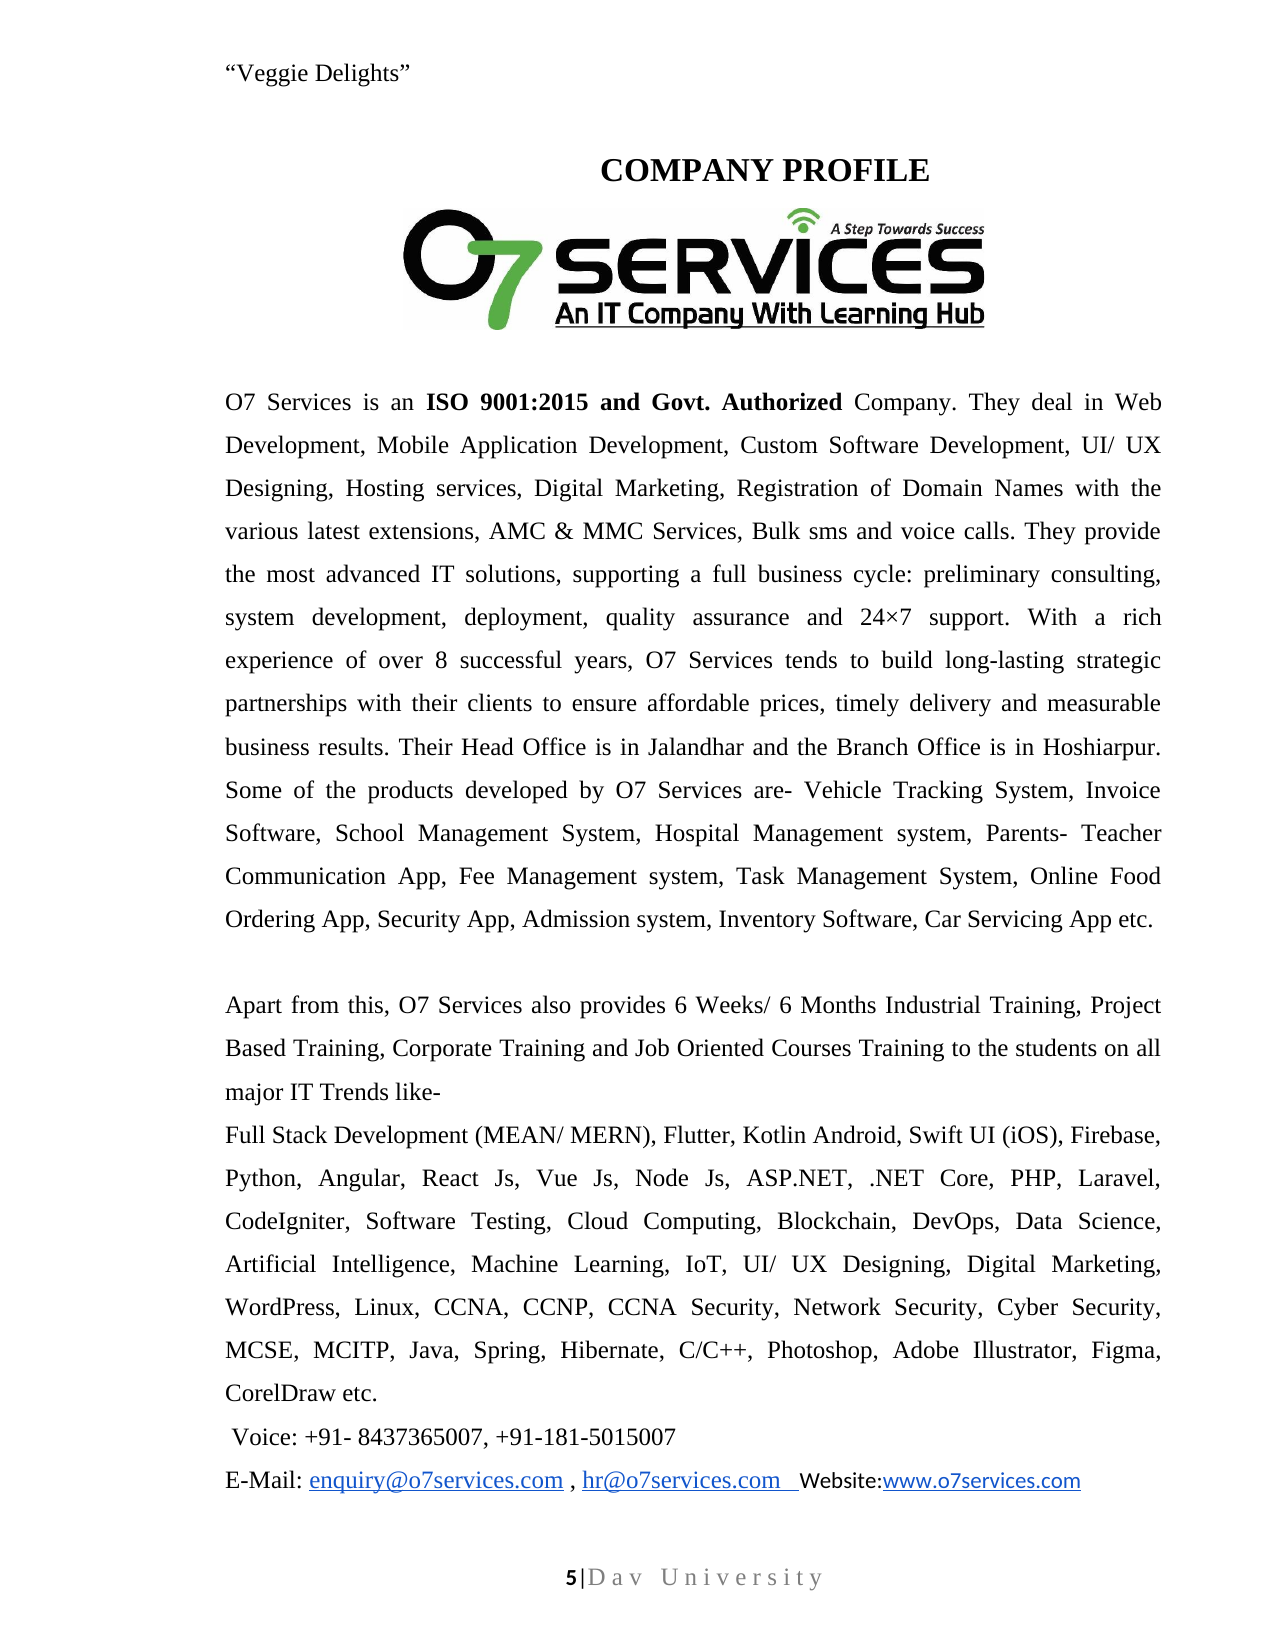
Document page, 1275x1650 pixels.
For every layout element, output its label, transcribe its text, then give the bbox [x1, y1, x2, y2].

text Full Stack Development (MEAN/ MERN), Flutter, Kotlin Android, Swift UI (iOS), Firebase, Python, Angular, React Js, Vue Js, Node Js, ASP.NET, .NET Core, PHP, Laravel, CodeIgniter, Software Testing, Cloud Computing, Blockchain, DevOps, Data Science, Artificial Intelligence, Machine Learning, IoT, UI/ UX Designing, Digital Marketing, WordPress, Linux, CCNA, CCNP, CCNA Security, Network Security, Cyber Security, MCSE, MCITP, Java, Spring, Hibernate, C/C++, Photoshop, Adobe Illustrator, Figma, CorelDraw etc. [225, 1120, 1162, 1407]
text E-Mail: enquiry@o7services.com , hr@o7services.com Website:www.o7services.com [225, 1465, 1162, 1494]
text O7 Services is an ISO 9001:2015 and Govt. Authorized Company. They deal in Web Development, Mobile Application Development, Custom Software Development, UI/ UX Designing, Hosting services, Digital Marketing, Registration of Domain Names with the various latest extensions, AMC & MMC Services, Bulk sms and voice calls. They provide the most advanced IT solutions, supporting a full business cycle: preliminary consulting, system development, deployment, quality assurance and 24×7 support. With a rich experience of over 8 successful years, O7 Services tends to build long-lasting strategic partnerships with their clients to ensure affordable prices, timely delivery and measurable business results. Their Head Office is in Jalandhar and the Branch Office is in Hoshiarpur. Some of the products developed by O7 Services are- Vehicle Tracking System, Invoice Software, School Management System, Hospital Management system, Parents- Teacher Communication App, Fee Management system, Task Management System, Online Food Ordering App, Security App, Admission system, Inventory Software, Car Servicing App etc. [225, 387, 1162, 933]
text COMPANY PROFILE [525, 150, 1162, 188]
text Voice: +91- 8437365007, +91-181-5015007 [225, 1422, 1162, 1450]
text Apart from this, O7 Services also provides 6 Weeks/ 6 Months Industrial Training, Project Based Training, Corporate Training and Job Oriented Courses Training to the students on all major IT Trends like- [225, 990, 1162, 1105]
picture [403, 208, 985, 330]
